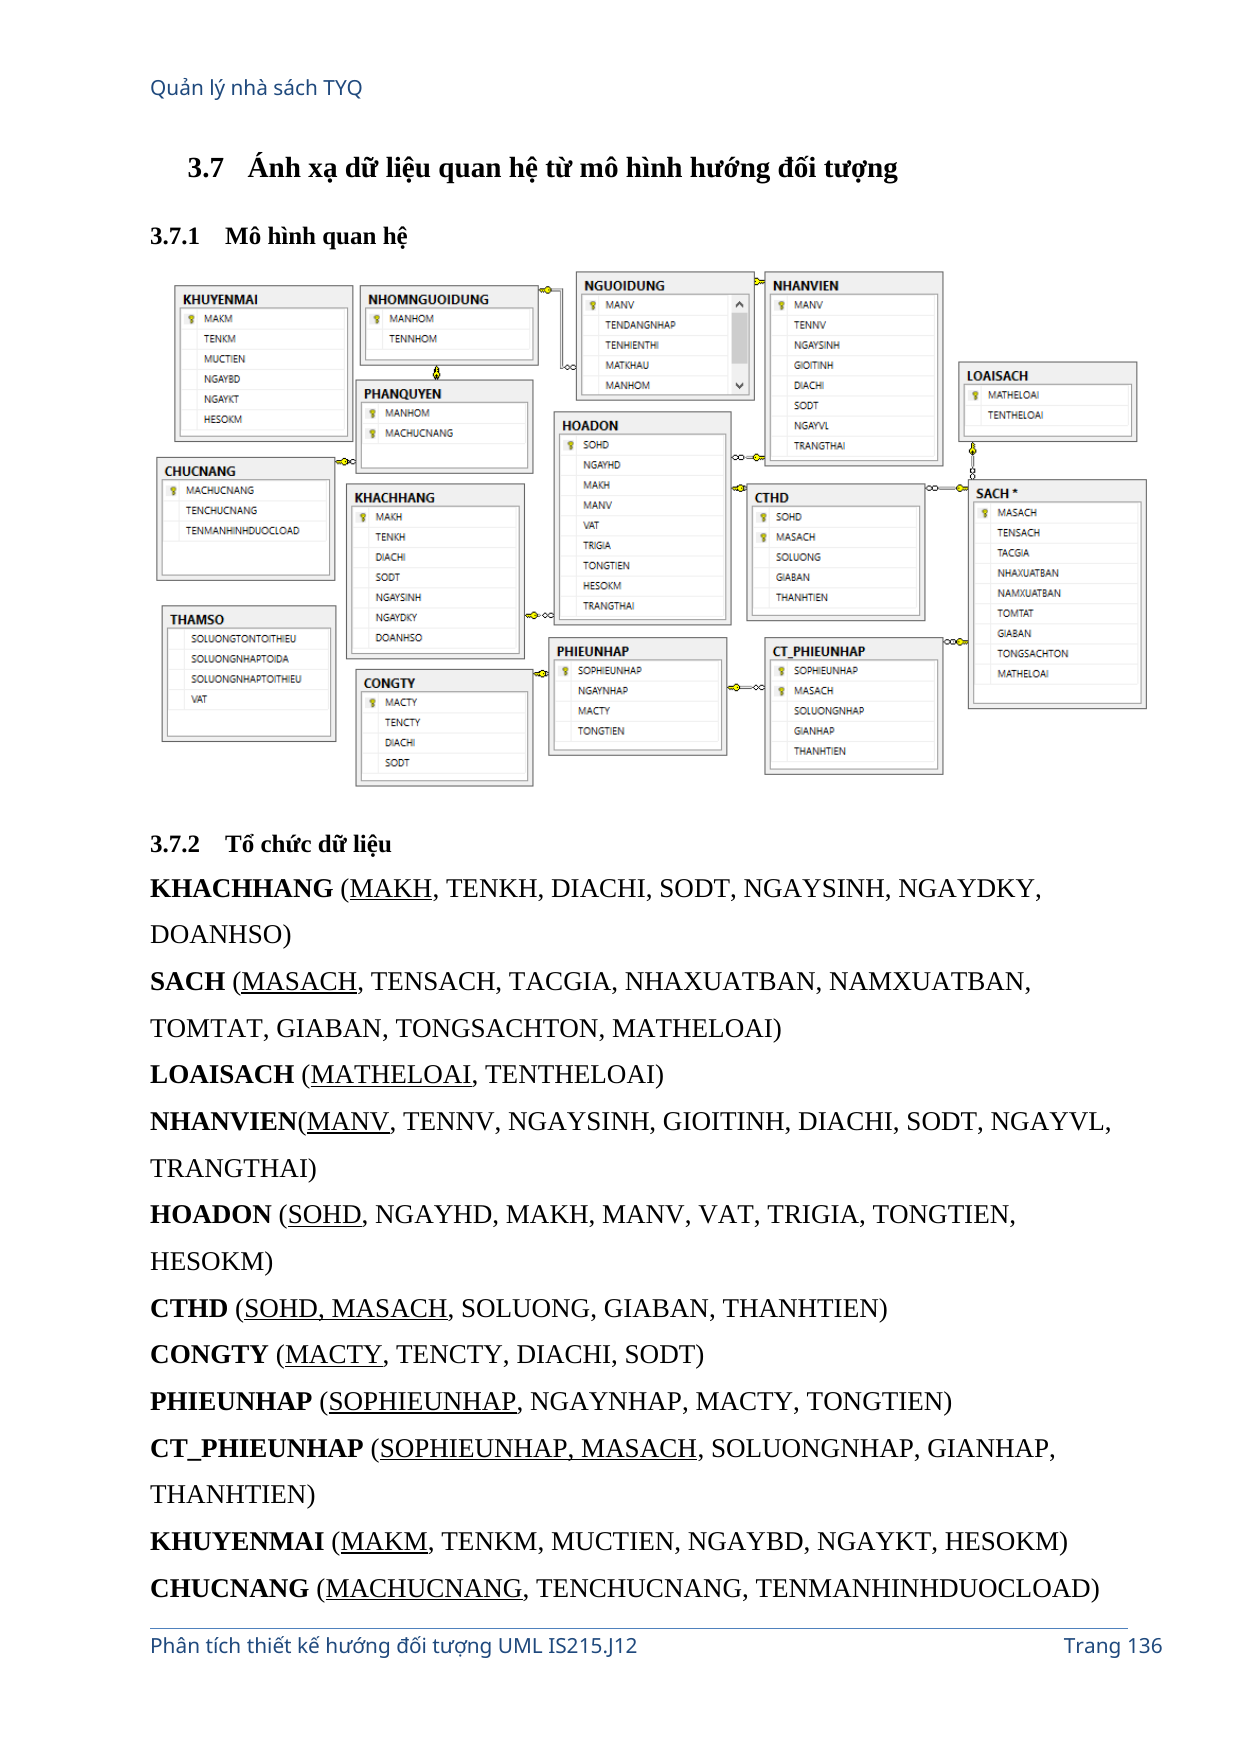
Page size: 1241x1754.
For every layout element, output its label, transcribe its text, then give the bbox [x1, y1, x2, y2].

picture [150, 264, 1166, 794]
subtitle Mô hình quan hệ [150, 221, 1128, 250]
text LOAISACH (MATHELOAI, TENTHELOAI) [150, 1058, 1128, 1089]
subtitle Ánh xạ dữ liệu quan hệ từ mô hình hướng đối tượng [187, 150, 1128, 183]
text CT_PHIEUNHAP (SOPHIEUNHAP, MASACH, SOLUONGNHAP, GIANHAP, THANHTIEN) [150, 1432, 1128, 1509]
text CONGTY (MACTY, TENCTY, DIACHI, SODT) [150, 1338, 1128, 1369]
text CTHD (SOHD, MASACH, SOLUONG, GIABAN, THANHTIEN) [150, 1292, 1128, 1323]
text HOADON (SOHD, NGAYHD, MAKH, MANV, VAT, TRIGIA, TONGTIEN, HESOKM) [150, 1198, 1128, 1276]
text CHUCNANG (MACHUCNANG, TENCHUCNANG, TENMANHINHDUOCLOAD) [150, 1572, 1128, 1603]
text SACH (MASACH, TENSACH, TACGIA, NHAXUATBAN, NAMXUATBAN, TOMTAT, GIABAN, TONGSACHTON, MATHELOAI) [150, 965, 1128, 1043]
text PHIEUNHAP (SOPHIEUNHAP, NGAYNHAP, MACTY, TONGTIEN) [150, 1385, 1128, 1416]
text KHUYENMAI (MAKM, TENKM, MUCTIEN, NGAYBD, NGAYKT, HESOKM) [150, 1525, 1128, 1556]
subtitle Tổ chức dữ liệu [150, 829, 1128, 857]
text NHANVIEN(MANV, TENNV, NGAYSINH, GIOITINH, DIACHI, SODT, NGAYVL, TRANGTHAI) [150, 1105, 1128, 1183]
text KHACHHANG (MAKH, TENKH, DIACHI, SODT, NGAYSINH, NGAYDKY, DOANHSO) [150, 872, 1128, 949]
